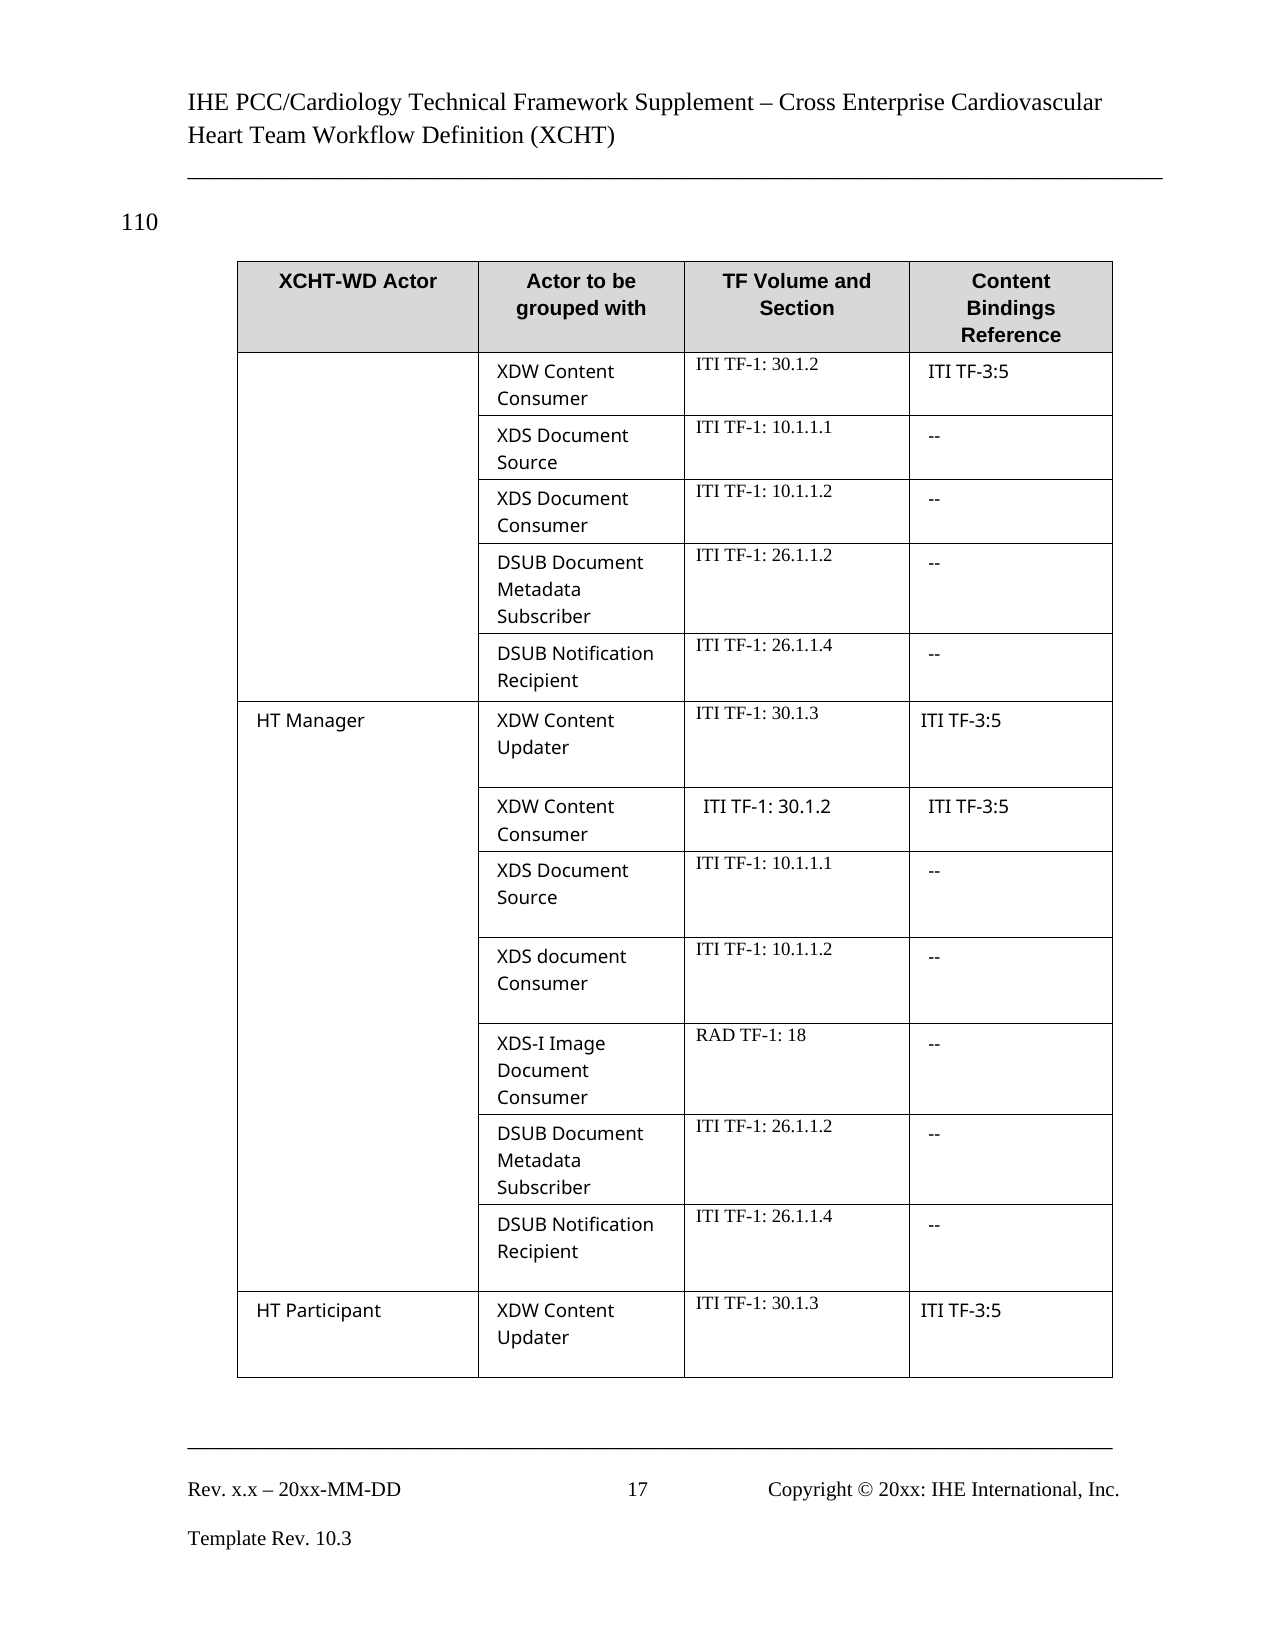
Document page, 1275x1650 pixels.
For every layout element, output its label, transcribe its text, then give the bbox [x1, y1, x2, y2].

table_cell -- [910, 1024, 1112, 1114]
table_cell ITI TF-1: 26.1.1.4 [685, 634, 909, 701]
table_cell ITI TF-3:5 [910, 788, 1112, 851]
table_cell ITI TF-1: 26.1.1.2 [685, 544, 909, 633]
table_header Actor to be grouped with [479, 262, 684, 352]
table_cell -- [910, 938, 1112, 1023]
table_cell ITI TF-1: 10.1.1.2 [685, 480, 909, 542]
table_cell DSUB Document Metadata Subscriber [479, 1115, 684, 1204]
table_cell XDW Content Consumer [479, 353, 684, 415]
table_cell ITI TF-1: 26.1.1.2 [685, 1115, 909, 1204]
table_cell XDS Document Consumer [479, 480, 684, 542]
table_cell DSUB Notification Recipient [479, 1205, 684, 1291]
table_cell ITI TF-1: 26.1.1.4 [685, 1205, 909, 1291]
table_cell ITI TF-3:5 [910, 353, 1112, 415]
table_cell HT Participant [238, 1292, 478, 1377]
table_cell ITI TF-1: 30.1.3 [685, 702, 909, 787]
table_cell ITI TF-3:5 [910, 1292, 1112, 1377]
table_cell ITI TF-1: 10.1.1.1 [685, 852, 909, 937]
table_cell -- [910, 416, 1112, 479]
table_cell XDW Content Consumer [479, 788, 684, 851]
table_cell ITI TF-1: 10.1.1.2 [685, 938, 909, 1023]
table_cell ITI TF-1: 30.1.2 [685, 353, 909, 415]
table_header TF Volume and Section [685, 262, 909, 352]
table_cell ITI TF-1: 30.1.2 [685, 788, 909, 851]
table_cell DSUB Document Metadata Subscriber [479, 544, 684, 633]
table_cell ITI TF-1: 30.1.3 [685, 1292, 909, 1377]
table_cell -- [910, 544, 1112, 633]
table_cell XDS document Consumer [479, 938, 684, 1023]
table_cell ITI TF-3:5 [910, 702, 1112, 787]
table_header XCHT-WD Actor [238, 262, 478, 352]
table_cell XDS Document Source [479, 416, 684, 479]
table_cell XDS-I Image Document Consumer [479, 1024, 684, 1114]
table_cell -- [910, 852, 1112, 937]
table_cell RAD TF-1: 18 [685, 1024, 909, 1114]
table_cell -- [910, 480, 1112, 542]
table_cell -- [910, 1205, 1112, 1291]
table_cell ITI TF-1: 10.1.1.1 [685, 416, 909, 479]
table_cell -- [910, 634, 1112, 701]
table_header Content Bindings Reference [910, 262, 1112, 352]
table_cell -- [910, 1115, 1112, 1204]
table_cell HT Manager [238, 702, 478, 1291]
table_cell XDS Document Source [479, 852, 684, 937]
table_cell XDW Content Updater [479, 702, 684, 787]
table_cell DSUB Notification Recipient [479, 634, 684, 701]
table_cell XDW Content Updater [479, 1292, 684, 1377]
